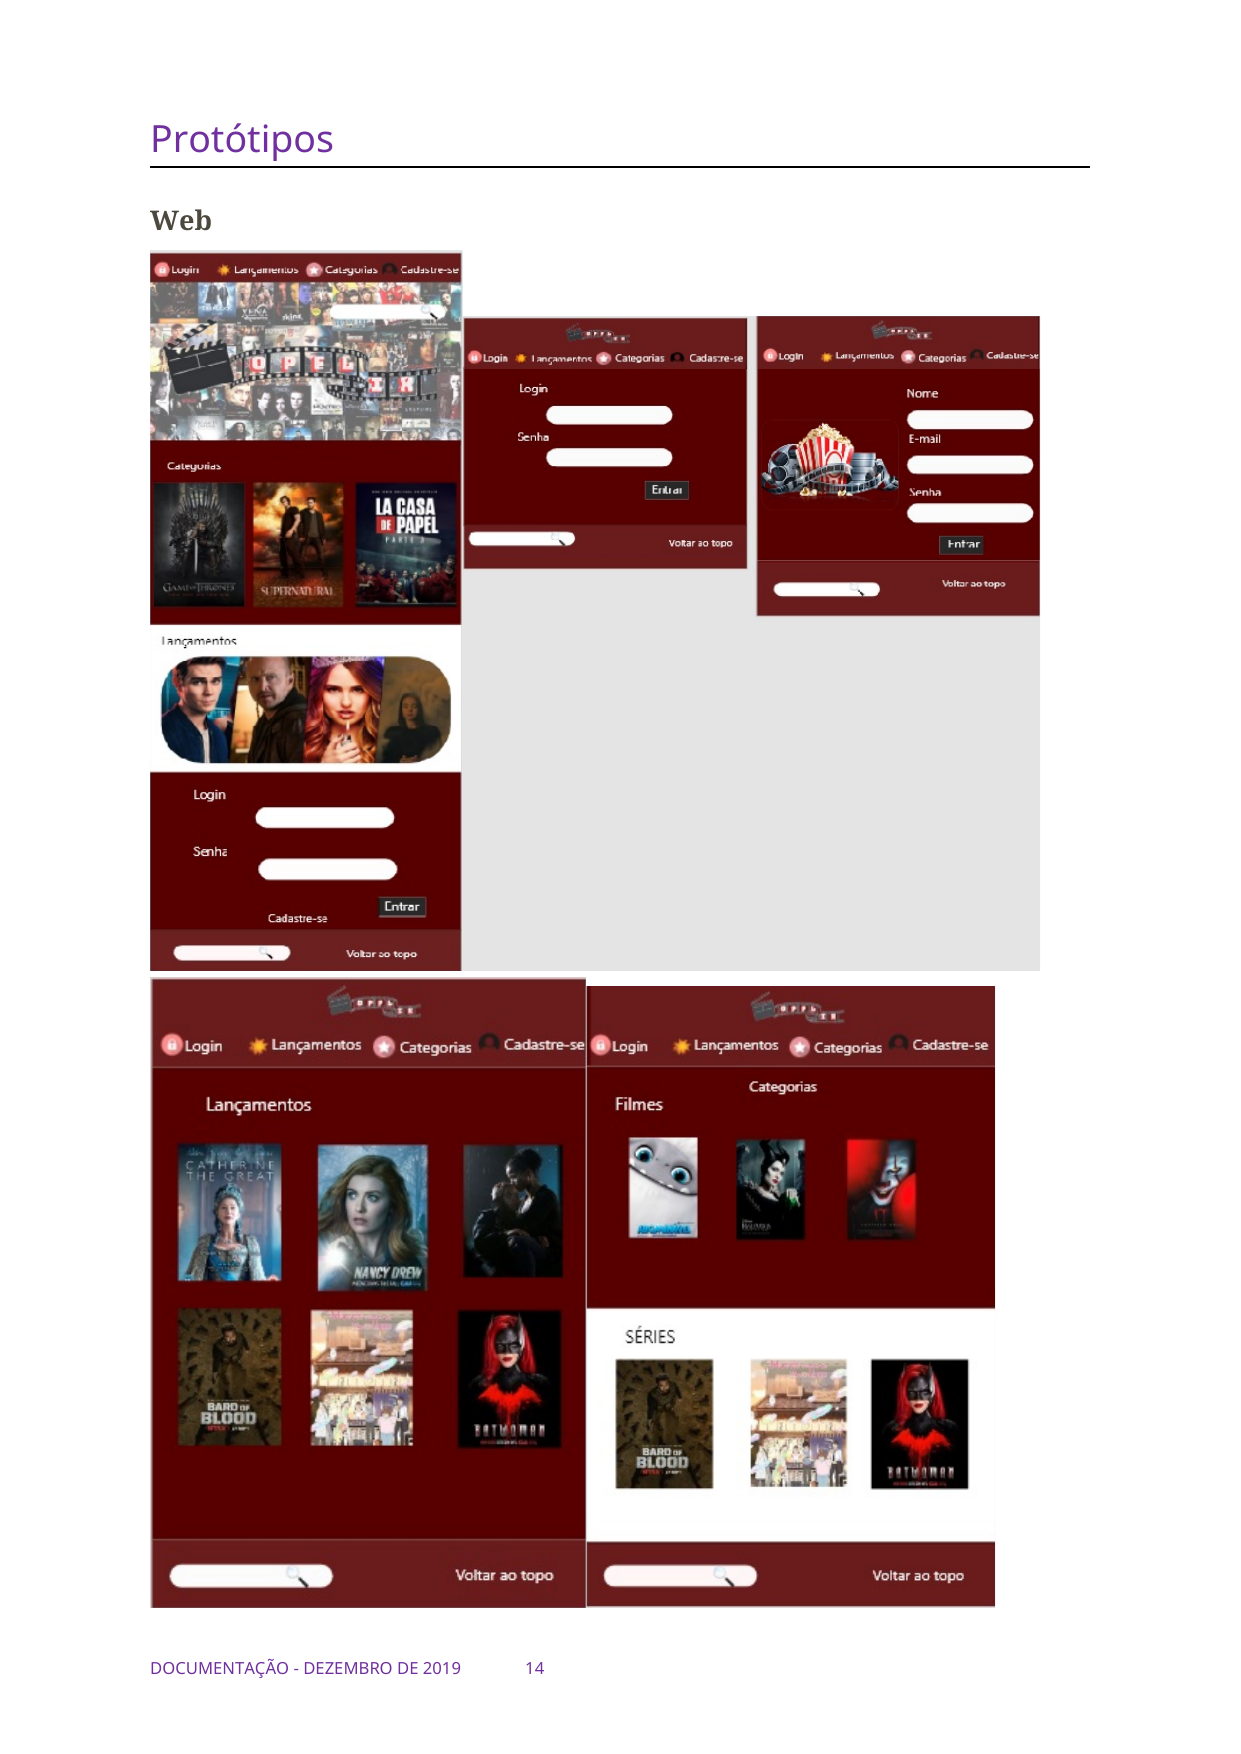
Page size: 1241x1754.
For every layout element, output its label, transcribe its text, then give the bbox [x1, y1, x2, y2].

text Web [150, 201, 1090, 238]
text Protótipos [150, 112, 1090, 166]
picture [150, 977, 996, 1608]
picture [150, 250, 1041, 971]
